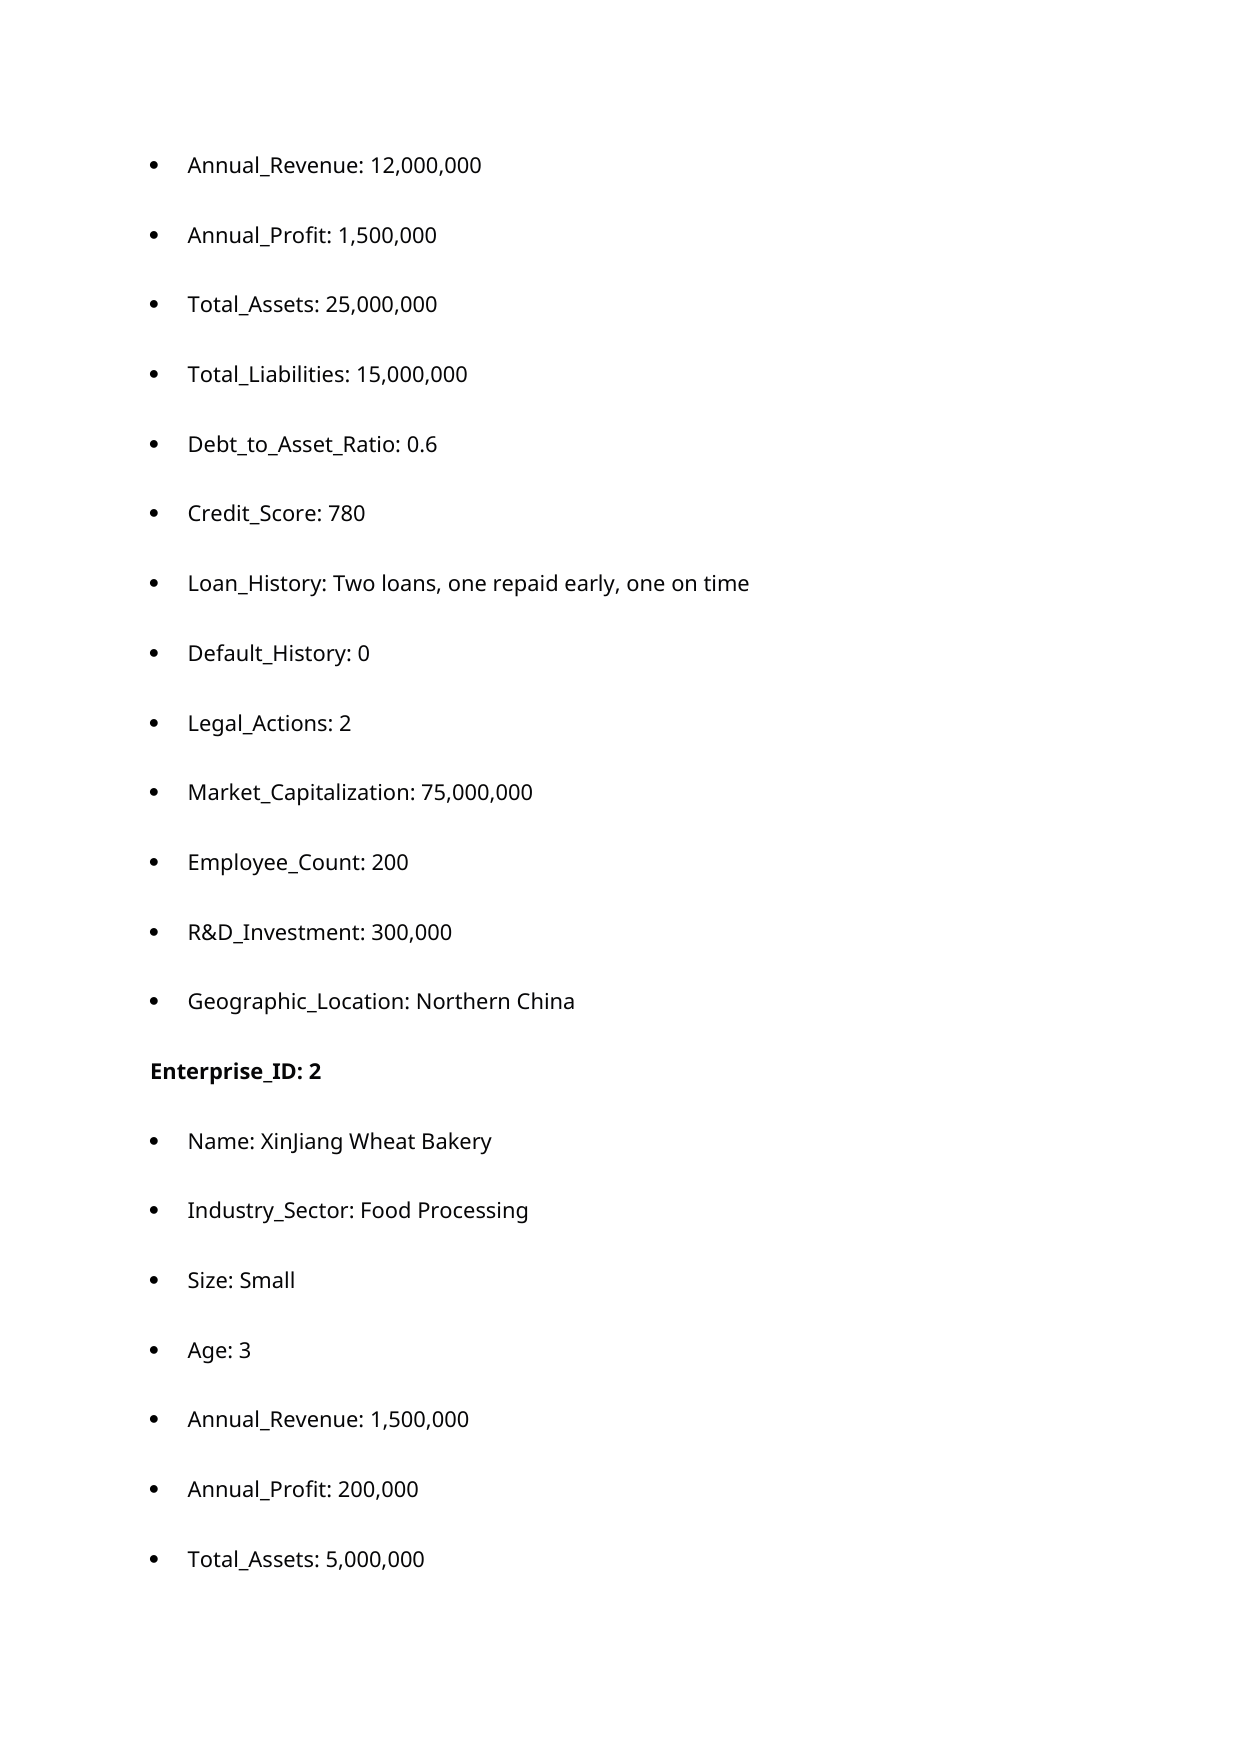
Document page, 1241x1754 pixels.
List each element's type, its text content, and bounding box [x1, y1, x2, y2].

list Default_History: 0 [150, 638, 1090, 668]
text Enterprise_ID: 2 [150, 1056, 1090, 1086]
list Total_Liabilities: 15,000,000 [150, 359, 1090, 389]
list Annual_Revenue: 12,000,000 [150, 150, 1090, 180]
list Age: 3 [150, 1335, 1090, 1364]
list Annual_Revenue: 1,500,000 [150, 1404, 1090, 1434]
list Total_Assets: 5,000,000 [150, 1544, 1090, 1573]
list Credit_Score: 780 [150, 498, 1090, 528]
list Legal_Actions: 2 [150, 707, 1090, 737]
list Annual_Profit: 200,000 [150, 1474, 1090, 1504]
list Industry_Sector: Food Processing [150, 1195, 1090, 1225]
list Annual_Profit: 1,500,000 [150, 220, 1090, 249]
list R&D_Investment: 300,000 [150, 917, 1090, 946]
list Loan_History: Two loans, one repaid early, one on time [150, 568, 1090, 598]
list Employee_Count: 200 [150, 847, 1090, 877]
list Geographic_Location: Northern China [150, 986, 1090, 1016]
list Name: XinJiang Wheat Bakery [150, 1126, 1090, 1155]
list Market_Capitalization: 75,000,000 [150, 777, 1090, 807]
list Size: Small [150, 1265, 1090, 1295]
list Total_Assets: 25,000,000 [150, 289, 1090, 319]
list Debt_to_Asset_Ratio: 0.6 [150, 429, 1090, 458]
